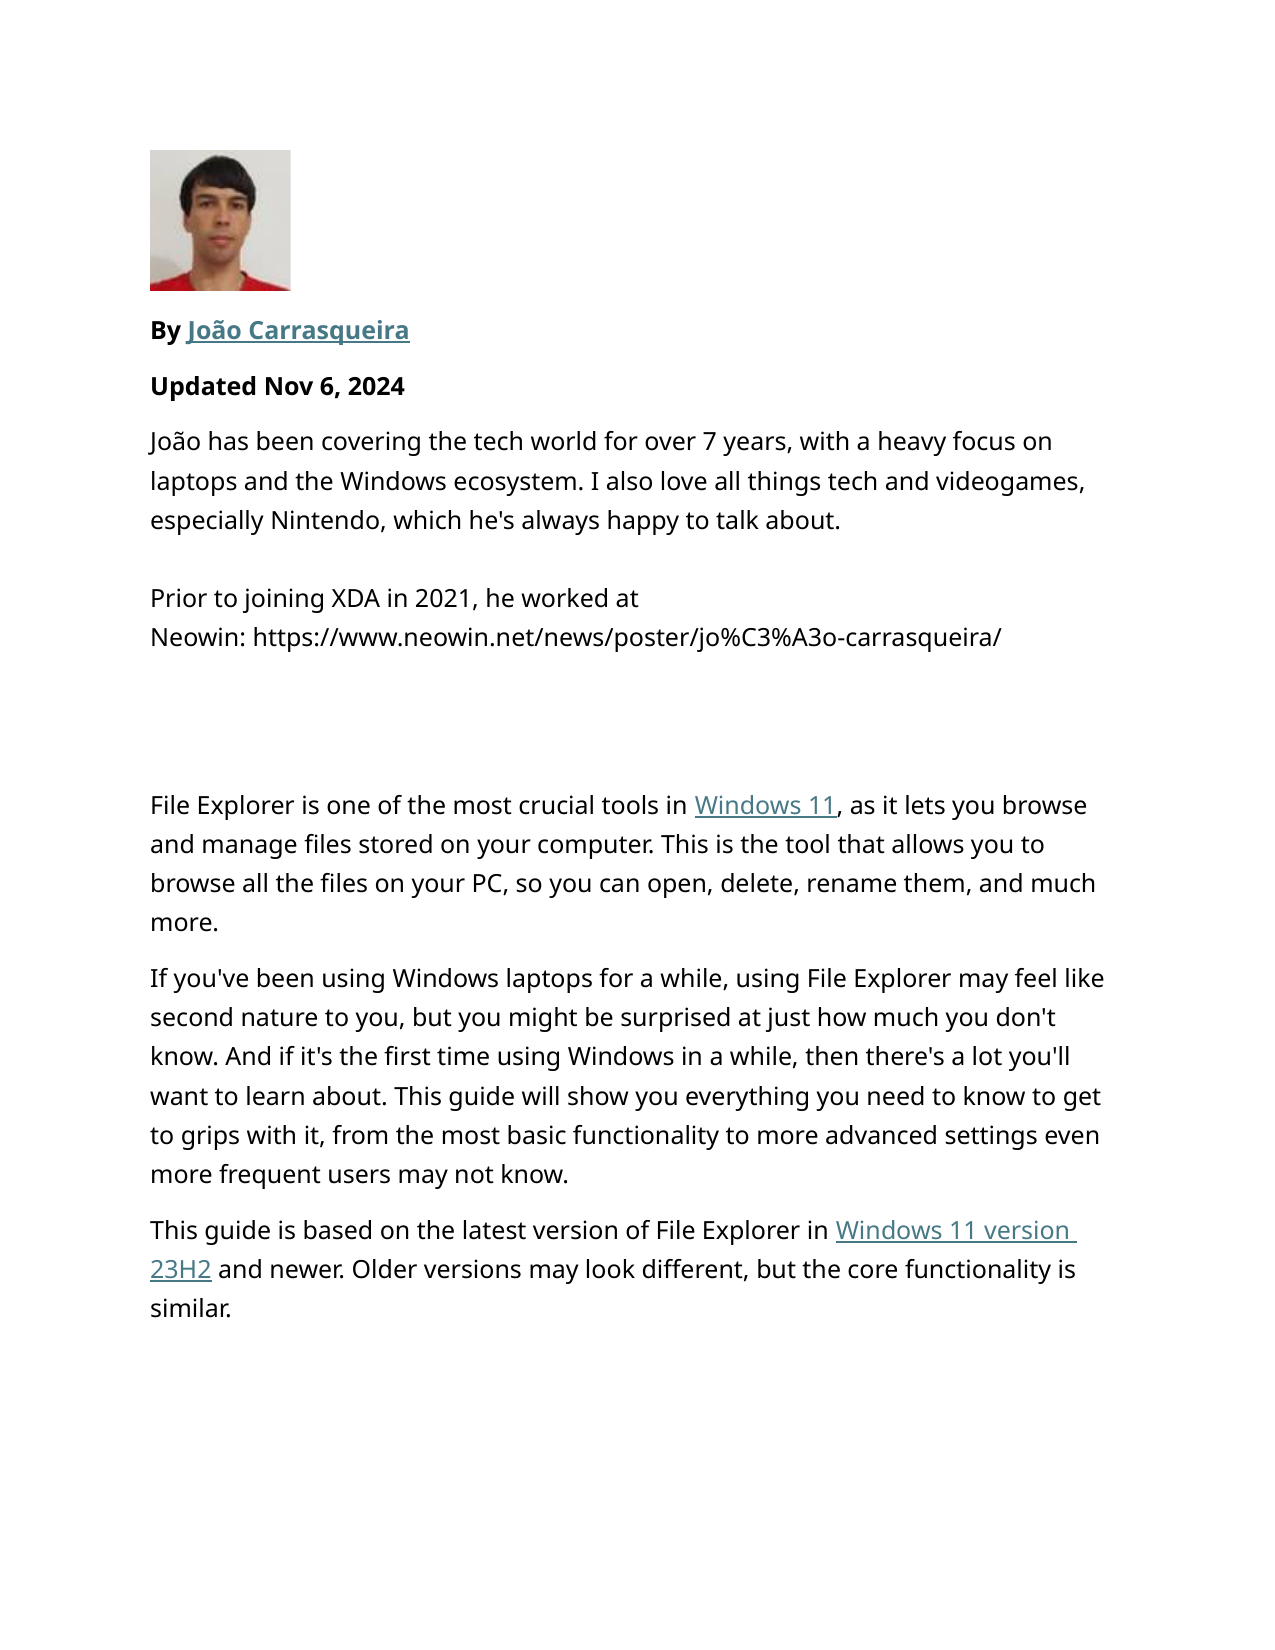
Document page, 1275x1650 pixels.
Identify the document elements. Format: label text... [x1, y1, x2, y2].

text João has been covering the tech world for over 7 years, with a heavy focus on laptops and the Windows ecosystem. I also love all things tech and videogames, especially Nintendo, which he's always happy to talk about. Prior to joining XDA in 2021, he worked at Neowin: https://www.neowin.net/news/poster/jo%C3%A3o-carrasqueira/ [150, 424, 1125, 654]
text This guide is based on the latest version of File Explorer in Windows 11 version 23H2 and newer. Older versions may look different, but the core functionality is similar. [150, 1212, 1125, 1325]
text By João Carrasqueira [150, 312, 1125, 346]
text If you've been using Windows laptops for a while, using File Explorer may feel like second nature to you, but you might be surprised at just how much you don't know. And if it's the first time using Windows in a while, then there's a lot you'll want to learn about. This guide will show you everything you need to know to get to grips with it, from the most basic functionality to more advanced settings even more frequent users may not know. [150, 961, 1125, 1191]
text Updated Nov 6, 2024 [150, 368, 1125, 402]
picture [150, 150, 291, 291]
text File Explorer is one of the most crucial tools in Windows 11, as it lets you browse and manage files stored on your computer. This is the tool that allows you to browse all the files on your PC, so you can open, delete, rename them, and much more. [150, 787, 1125, 939]
